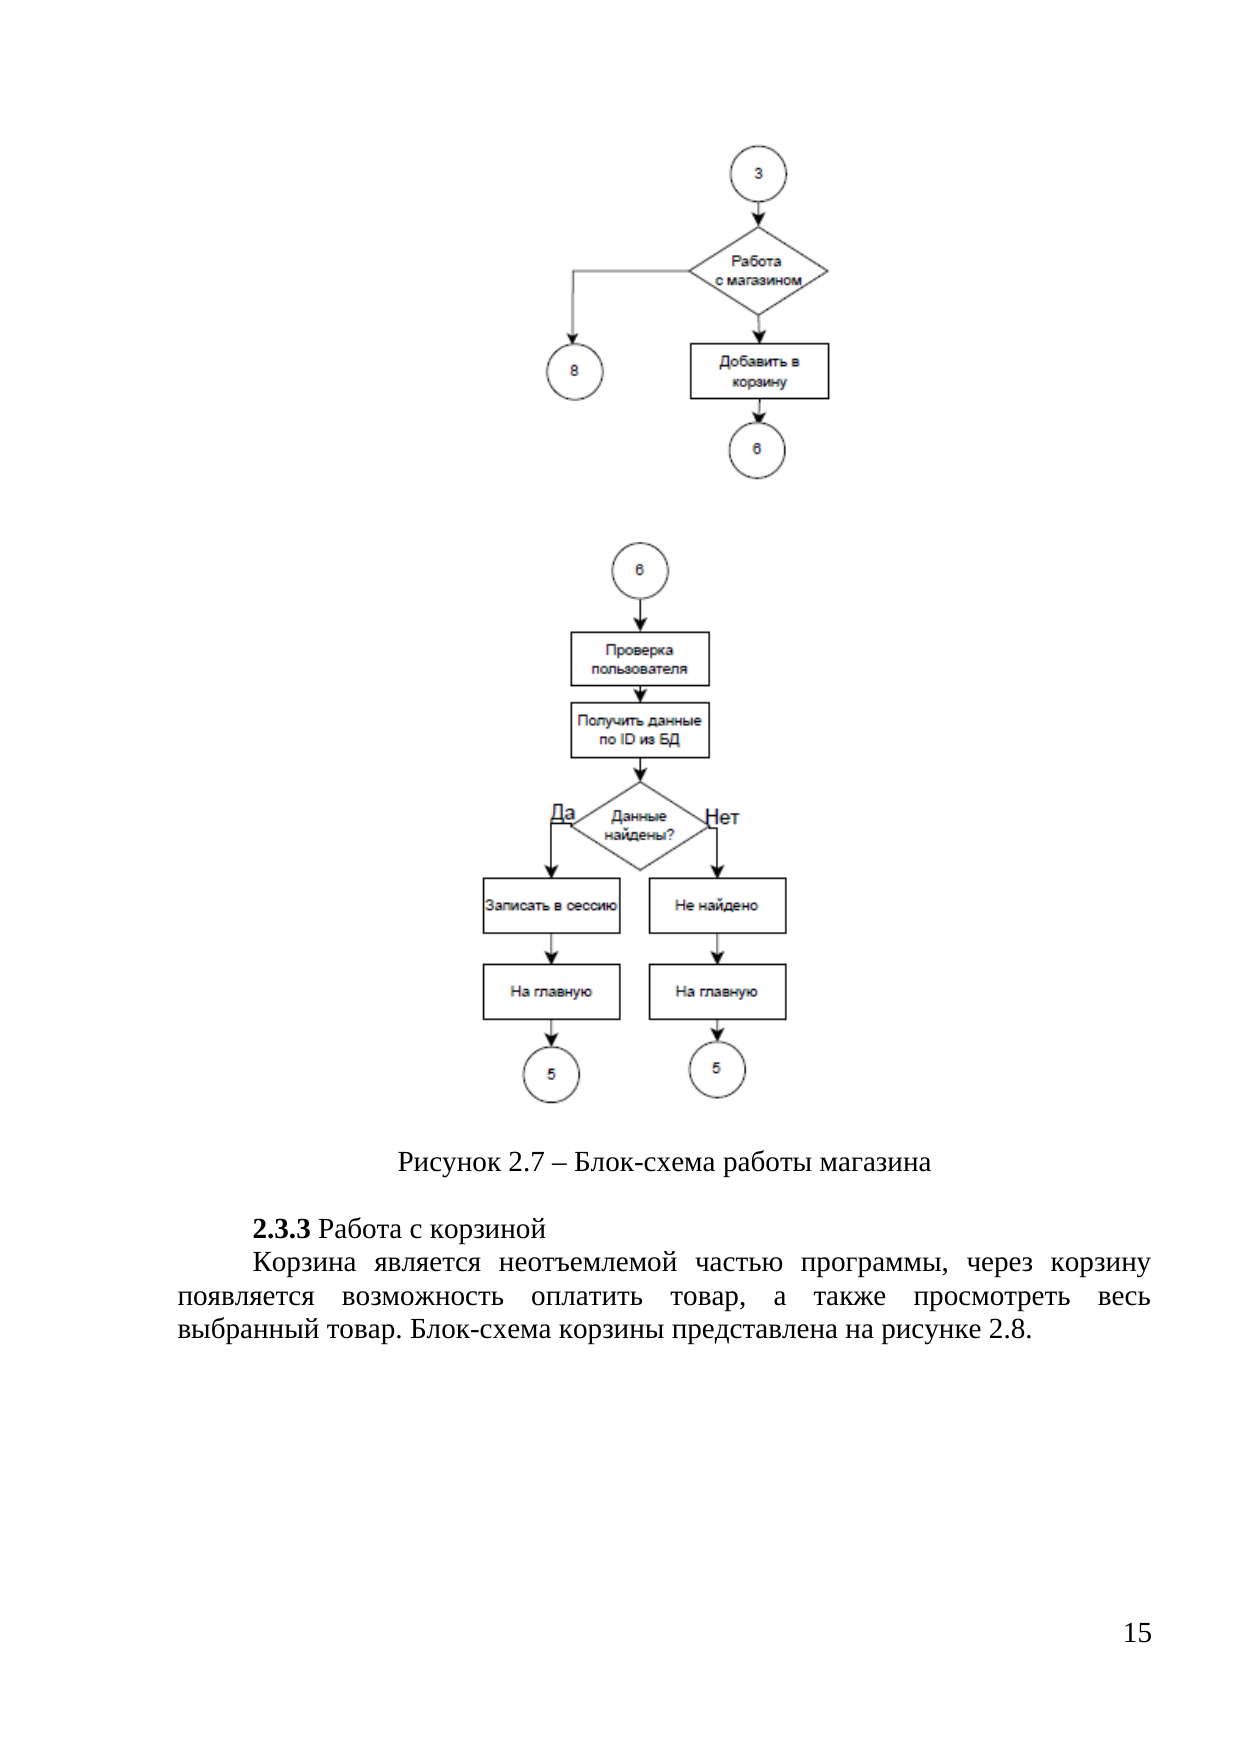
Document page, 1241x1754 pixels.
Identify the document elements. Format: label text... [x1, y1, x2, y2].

picture [432, 118, 897, 1130]
text Корзина является неотъемлемой частью программы, через корзину появляется возможность оплатить товар, а также просмотреть весь выбранный товар. Блок-схема корзины представлена на рисунке 2.8. [177, 1244, 1152, 1345]
text 2.3.3 Работа с корзиной [177, 1211, 1152, 1244]
text Рисунок 2.7 – Блок-схема работы магазина [177, 1144, 1152, 1177]
